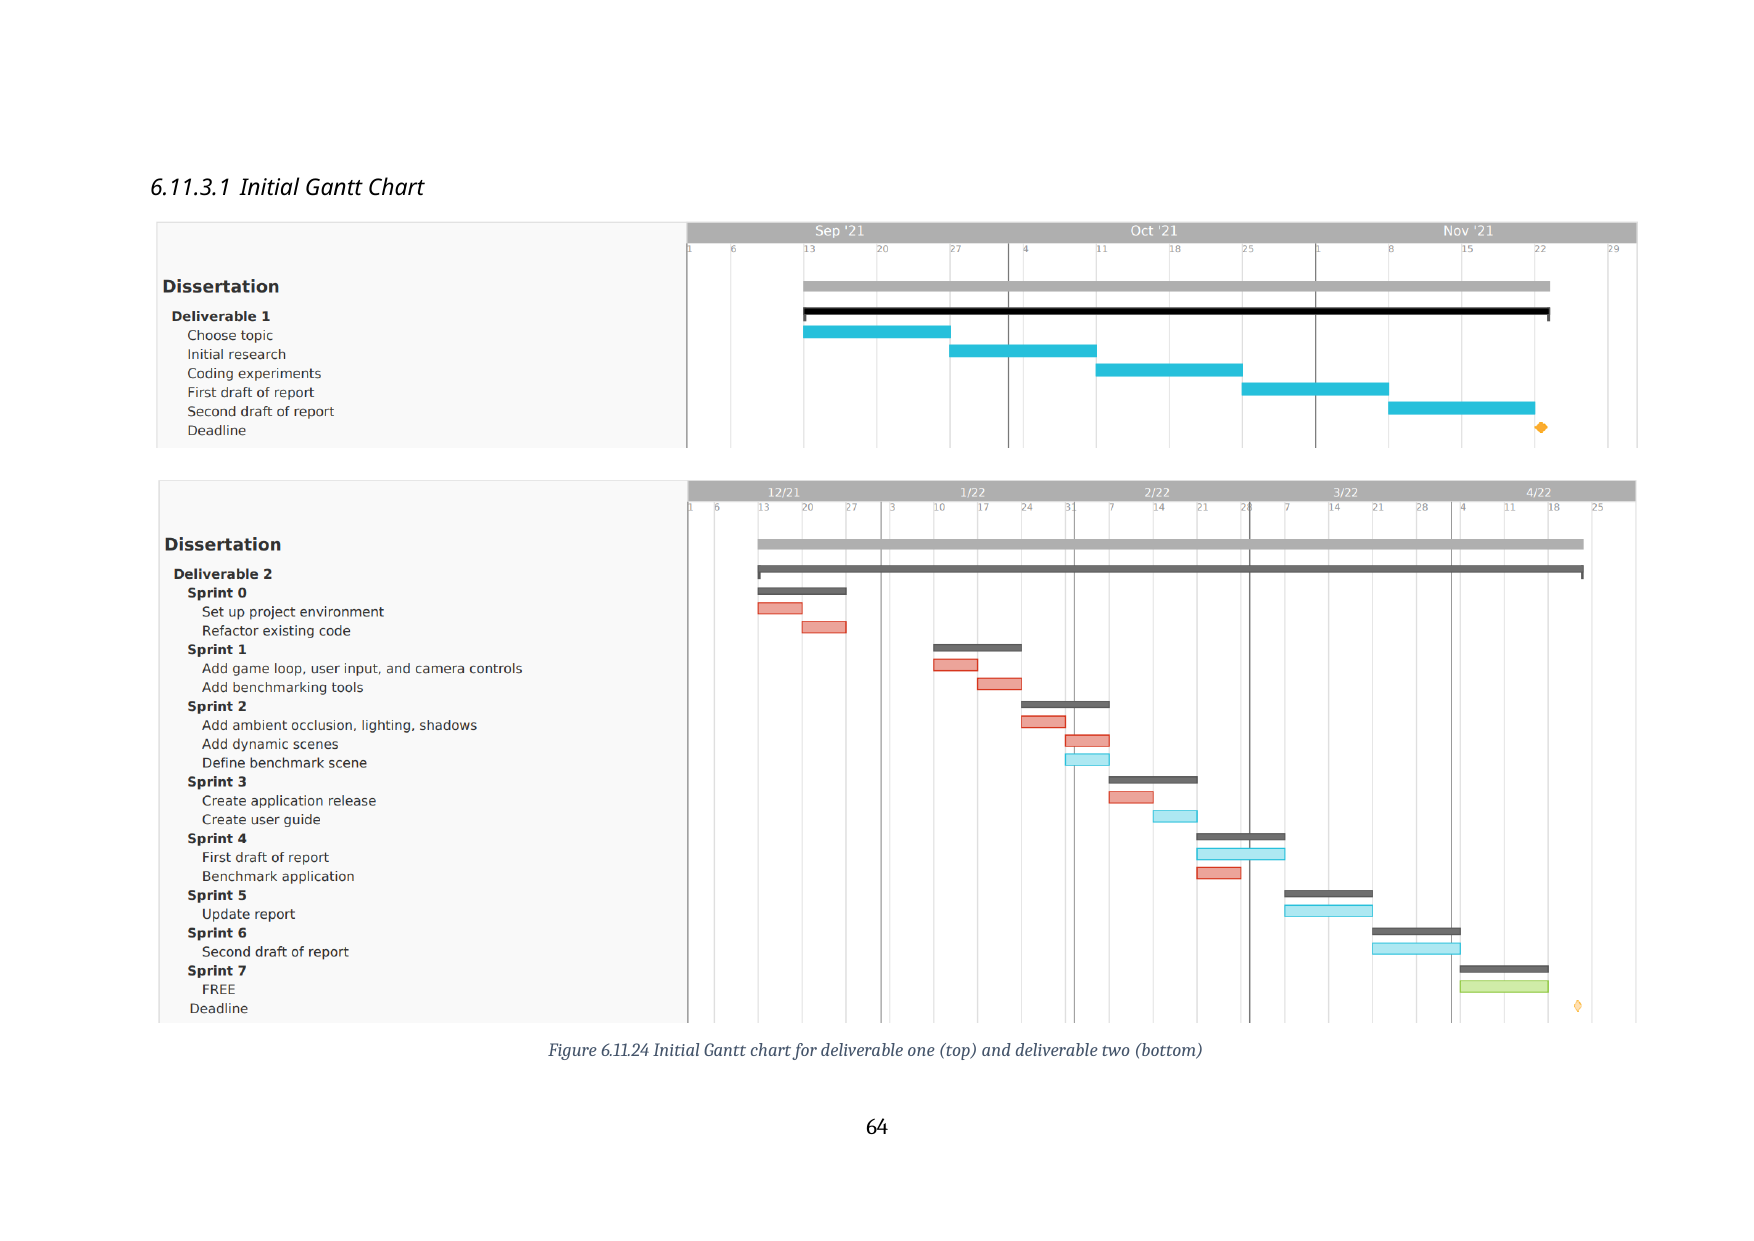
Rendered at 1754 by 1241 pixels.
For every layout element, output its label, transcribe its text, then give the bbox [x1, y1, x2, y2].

picture [150, 217, 1641, 448]
subtitle Initial Gantt Chart [150, 171, 1604, 202]
picture [150, 473, 1642, 1023]
